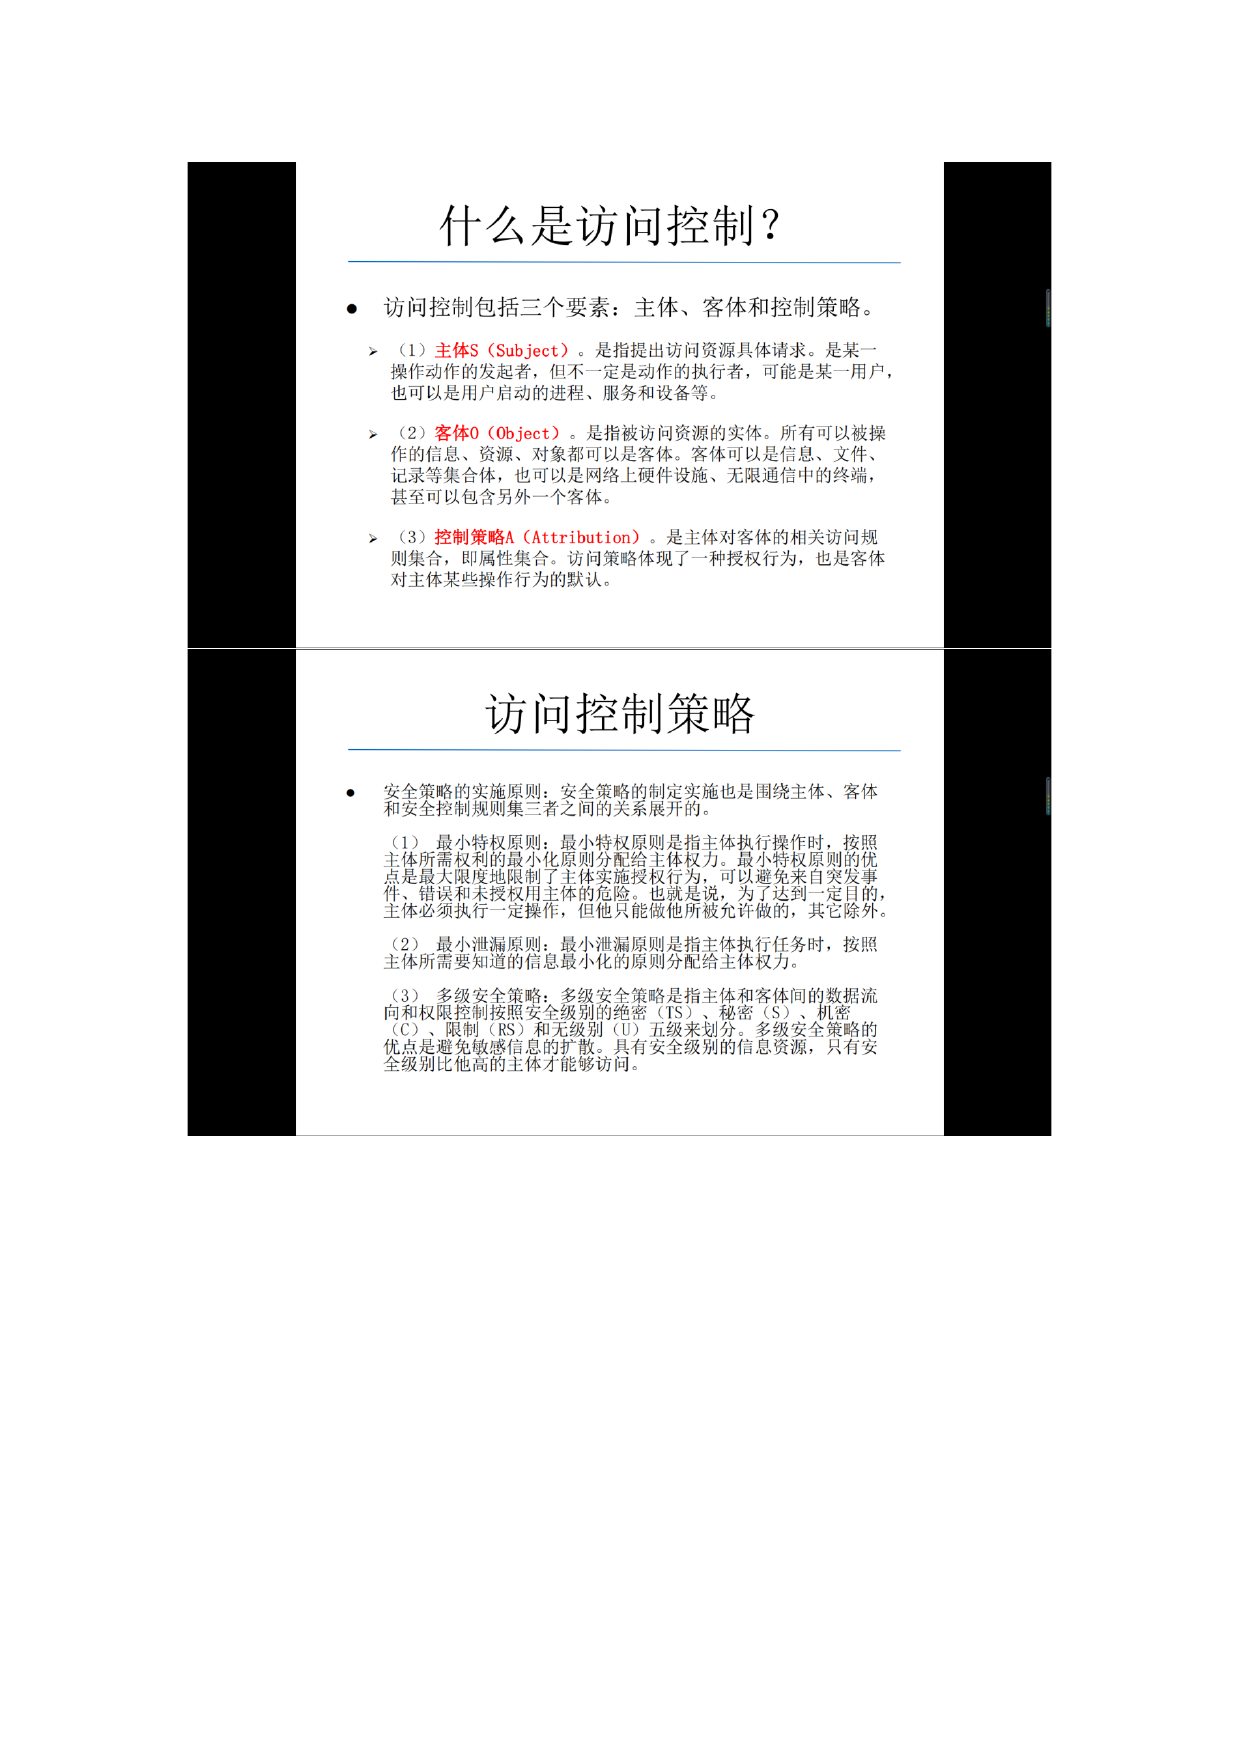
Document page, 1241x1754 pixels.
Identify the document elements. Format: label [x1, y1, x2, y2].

picture [187, 649, 1052, 1136]
picture [187, 162, 1052, 648]
